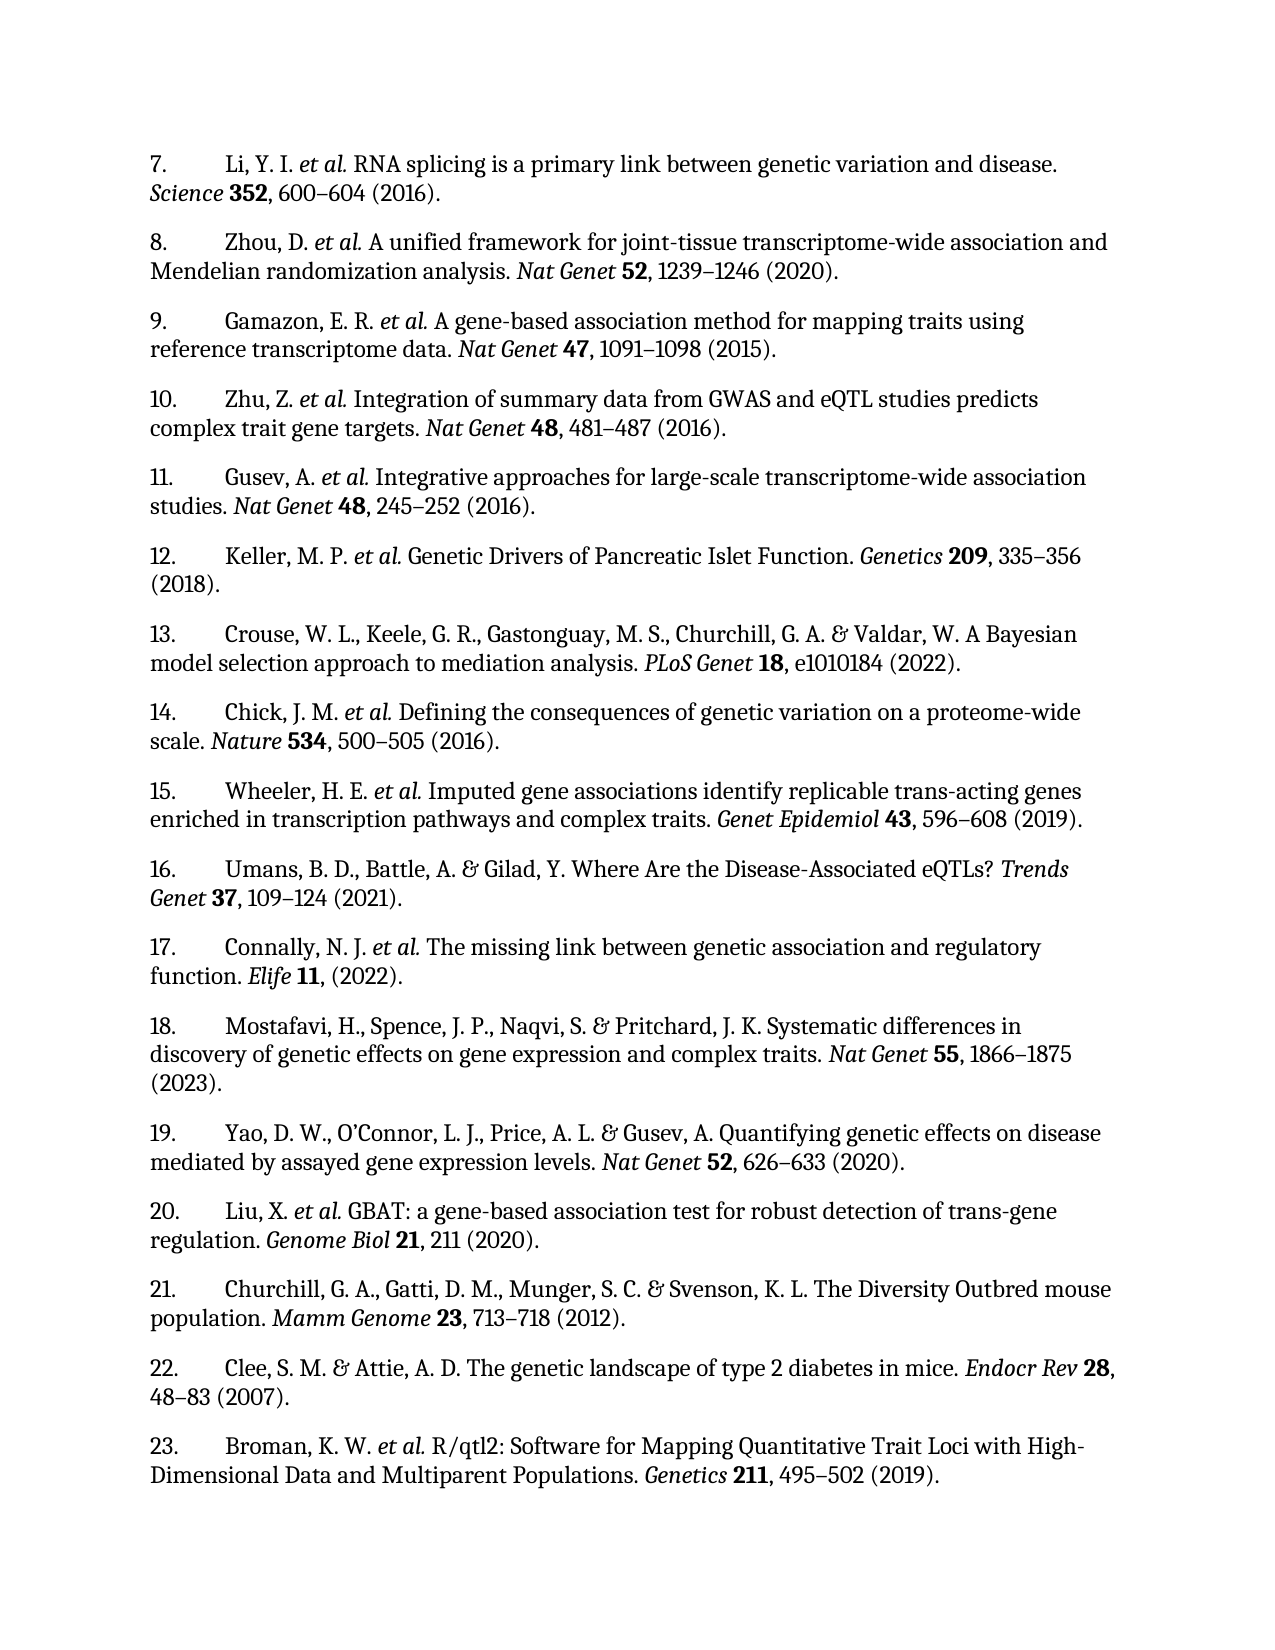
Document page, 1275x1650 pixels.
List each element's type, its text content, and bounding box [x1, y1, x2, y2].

text 16. Umans, B. D., Battle, A. & Gilad, Y. Where Are the Disease-Associated eQTLs? Trends Genet 37, 109–124 (2021). [150, 855, 1125, 912]
text 23. Broman, K. W. et al. R/qtl2: Software for Mapping Quantitative Trait Loci with High-Dimensional Data and Multiparent Populations. Genetics 211, 495–502 (2019). [150, 1432, 1125, 1489]
text 11. Gusev, A. et al. Integrative approaches for large-scale transcriptome-wide association studies. Nat Genet 48, 245–252 (2016). [150, 463, 1125, 521]
text 7. Li, Y. I. et al. RNA splicing is a primary link between genetic variation and disease. Science 352, 600–604 (2016). [150, 150, 1125, 207]
text 20. Liu, X. et al. GBAT: a gene-based association test for robust detection of trans-gene regulation. Genome Biol 21, 211 (2020). [150, 1197, 1125, 1254]
text 15. Wheeler, H. E. et al. Imputed gene associations identify replicable trans-acting genes enriched in transcription pathways and complex traits. Genet Epidemiol 43, 596–608 (2019). [150, 777, 1125, 834]
text 13. Crouse, W. L., Keele, G. R., Gastonguay, M. S., Churchill, G. A. & Valdar, W. A Bayesian model selection approach to mediation analysis. PLoS Genet 18, e1010184 (2022). [150, 620, 1125, 677]
text 21. Churchill, G. A., Gatti, D. M., Munger, S. C. & Svenson, K. L. The Diversity Outbred mouse population. Mamm Genome 23, 713–718 (2012). [150, 1275, 1125, 1333]
text 22. Clee, S. M. & Attie, A. D. The genetic landscape of type 2 diabetes in mice. Endocr Rev 28, 48–83 (2007). [150, 1354, 1125, 1411]
text 18. Mostafavi, H., Spence, J. P., Naqvi, S. & Pritchard, J. K. Systematic differences in discovery of genetic effects on gene expression and complex traits. Nat Genet 55, 1866–1875 (2023). [150, 1012, 1125, 1098]
text 19. Yao, D. W., O’Connor, L. J., Price, A. L. & Gusev, A. Quantifying genetic effects on disease mediated by assayed gene expression levels. Nat Genet 52, 626–633 (2020). [150, 1119, 1125, 1176]
text 8. Zhou, D. et al. A unified framework for joint-tissue transcriptome-wide association and Mendelian randomization analysis. Nat Genet 52, 1239–1246 (2020). [150, 228, 1125, 286]
text 10. Zhu, Z. et al. Integration of summary data from GWAS and eQTL studies predicts complex trait gene targets. Nat Genet 48, 481–487 (2016). [150, 385, 1125, 442]
text 12. Keller, M. P. et al. Genetic Drivers of Pancreatic Islet Function. Genetics 209, 335–356 (2018). [150, 542, 1125, 599]
text 17. Connally, N. J. et al. The missing link between genetic association and regulatory function. Elife 11, (2022). [150, 933, 1125, 991]
text 9. Gamazon, E. R. et al. A gene-based association method for mapping traits using reference transcriptome data. Nat Genet 47, 1091–1098 (2015). [150, 307, 1125, 364]
text 14. Chick, J. M. et al. Defining the consequences of genetic variation on a proteome-wide scale. Nature 534, 500–505 (2016). [150, 698, 1125, 756]
